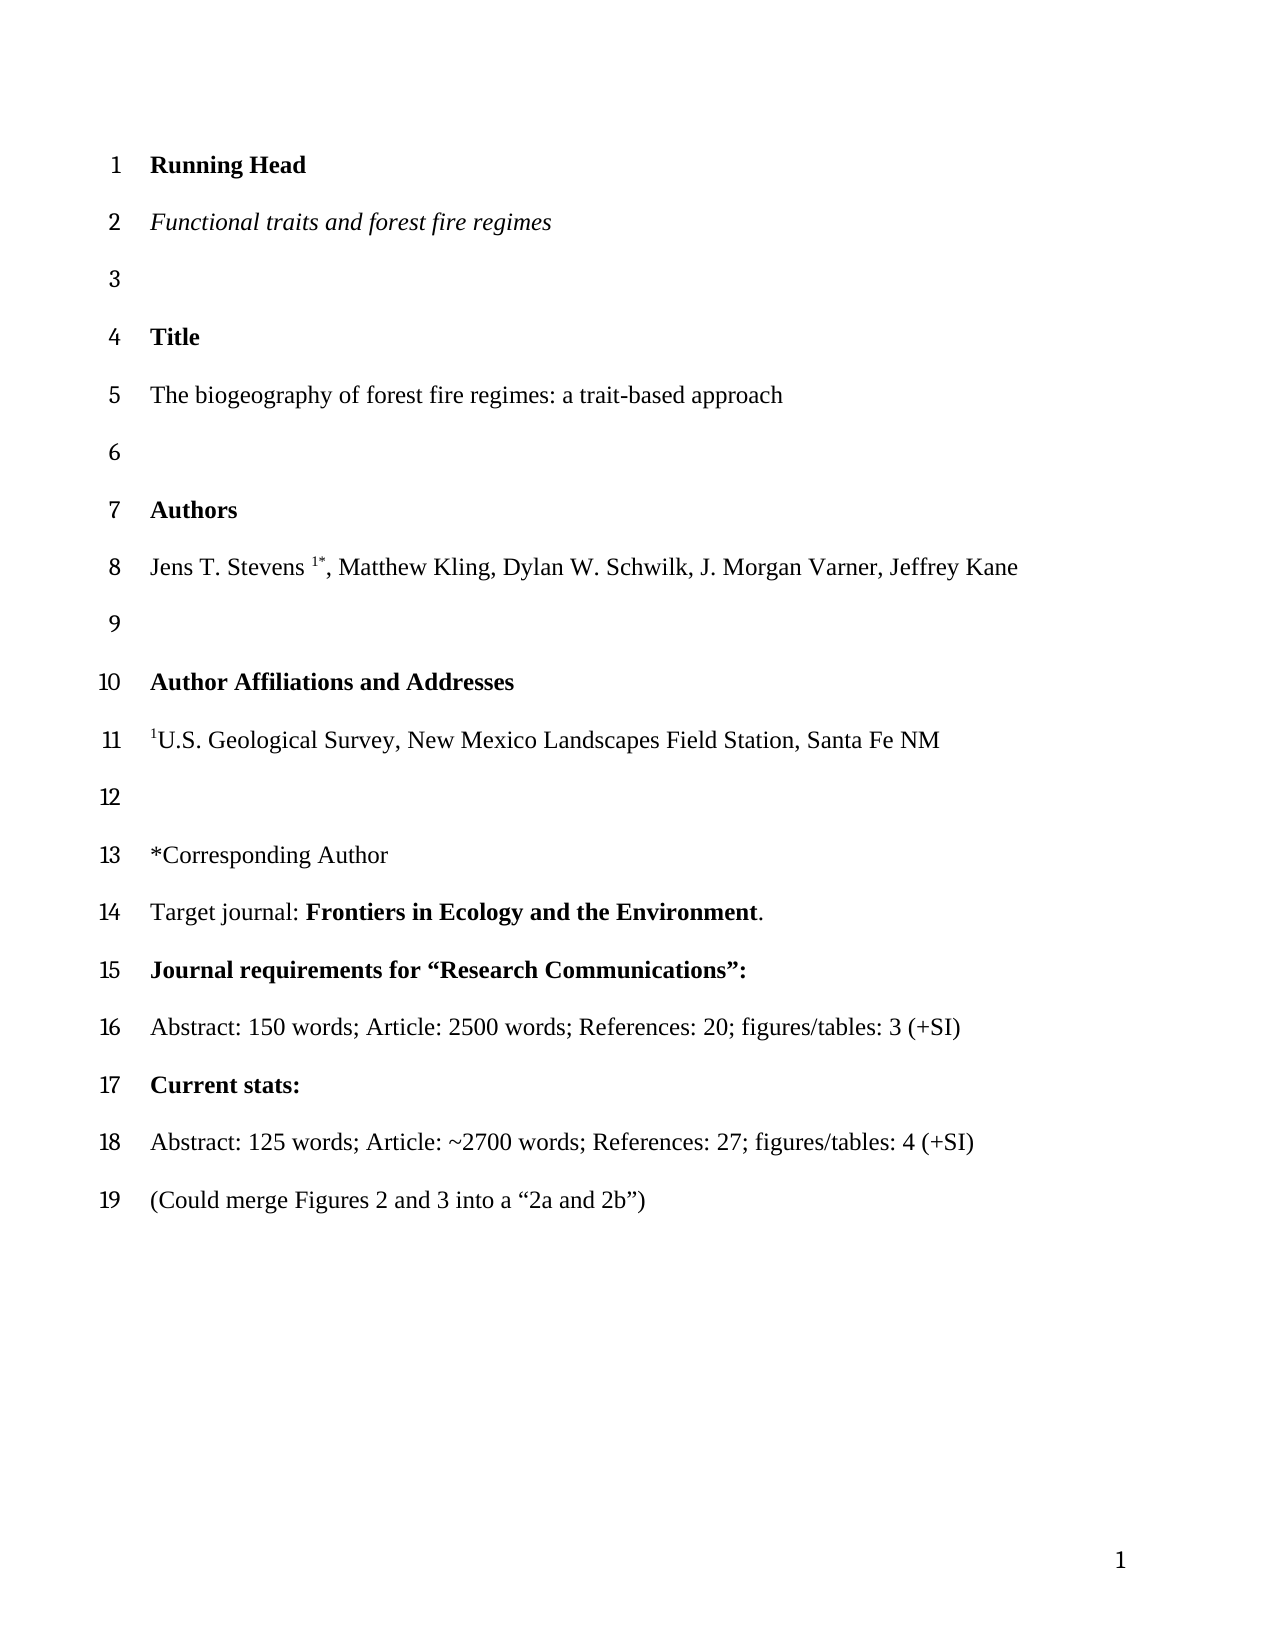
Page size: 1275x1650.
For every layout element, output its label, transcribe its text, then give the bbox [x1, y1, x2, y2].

text Running Head [150, 150, 1125, 179]
text Journal requirements for “Research Communications”: [150, 955, 1125, 984]
text Title [150, 322, 1125, 351]
text 1U.S. Geological Survey, New Mexico Landscapes Field Station, Santa Fe NM [150, 725, 1125, 754]
text Target journal: Frontiers in Ecology and the Environment. [150, 897, 1125, 926]
text Current stats: [150, 1070, 1125, 1099]
text Abstract: 150 words; Article: 2500 words; References: 20; figures/tables: 3 (+SI) [150, 1012, 1125, 1041]
text Authors [150, 495, 1125, 524]
text Functional traits and forest fire regimes [150, 207, 1125, 236]
text Author Affiliations and Addresses [150, 667, 1125, 696]
text Abstract: 125 words; Article: ~2700 words; References: 27; figures/tables: 4 (+SI) [150, 1127, 1125, 1156]
text *Corresponding Author [150, 840, 1125, 869]
text The biogeography of forest fire regimes: a trait-based approach [150, 380, 1125, 409]
text Jens T. Stevens 1*, Matthew Kling, Dylan W. Schwilk, J. Morgan Varner, Jeffrey Kane [150, 552, 1125, 581]
text (Could merge Figures 2 and 3 into a “2a and 2b”) [150, 1185, 1125, 1214]
